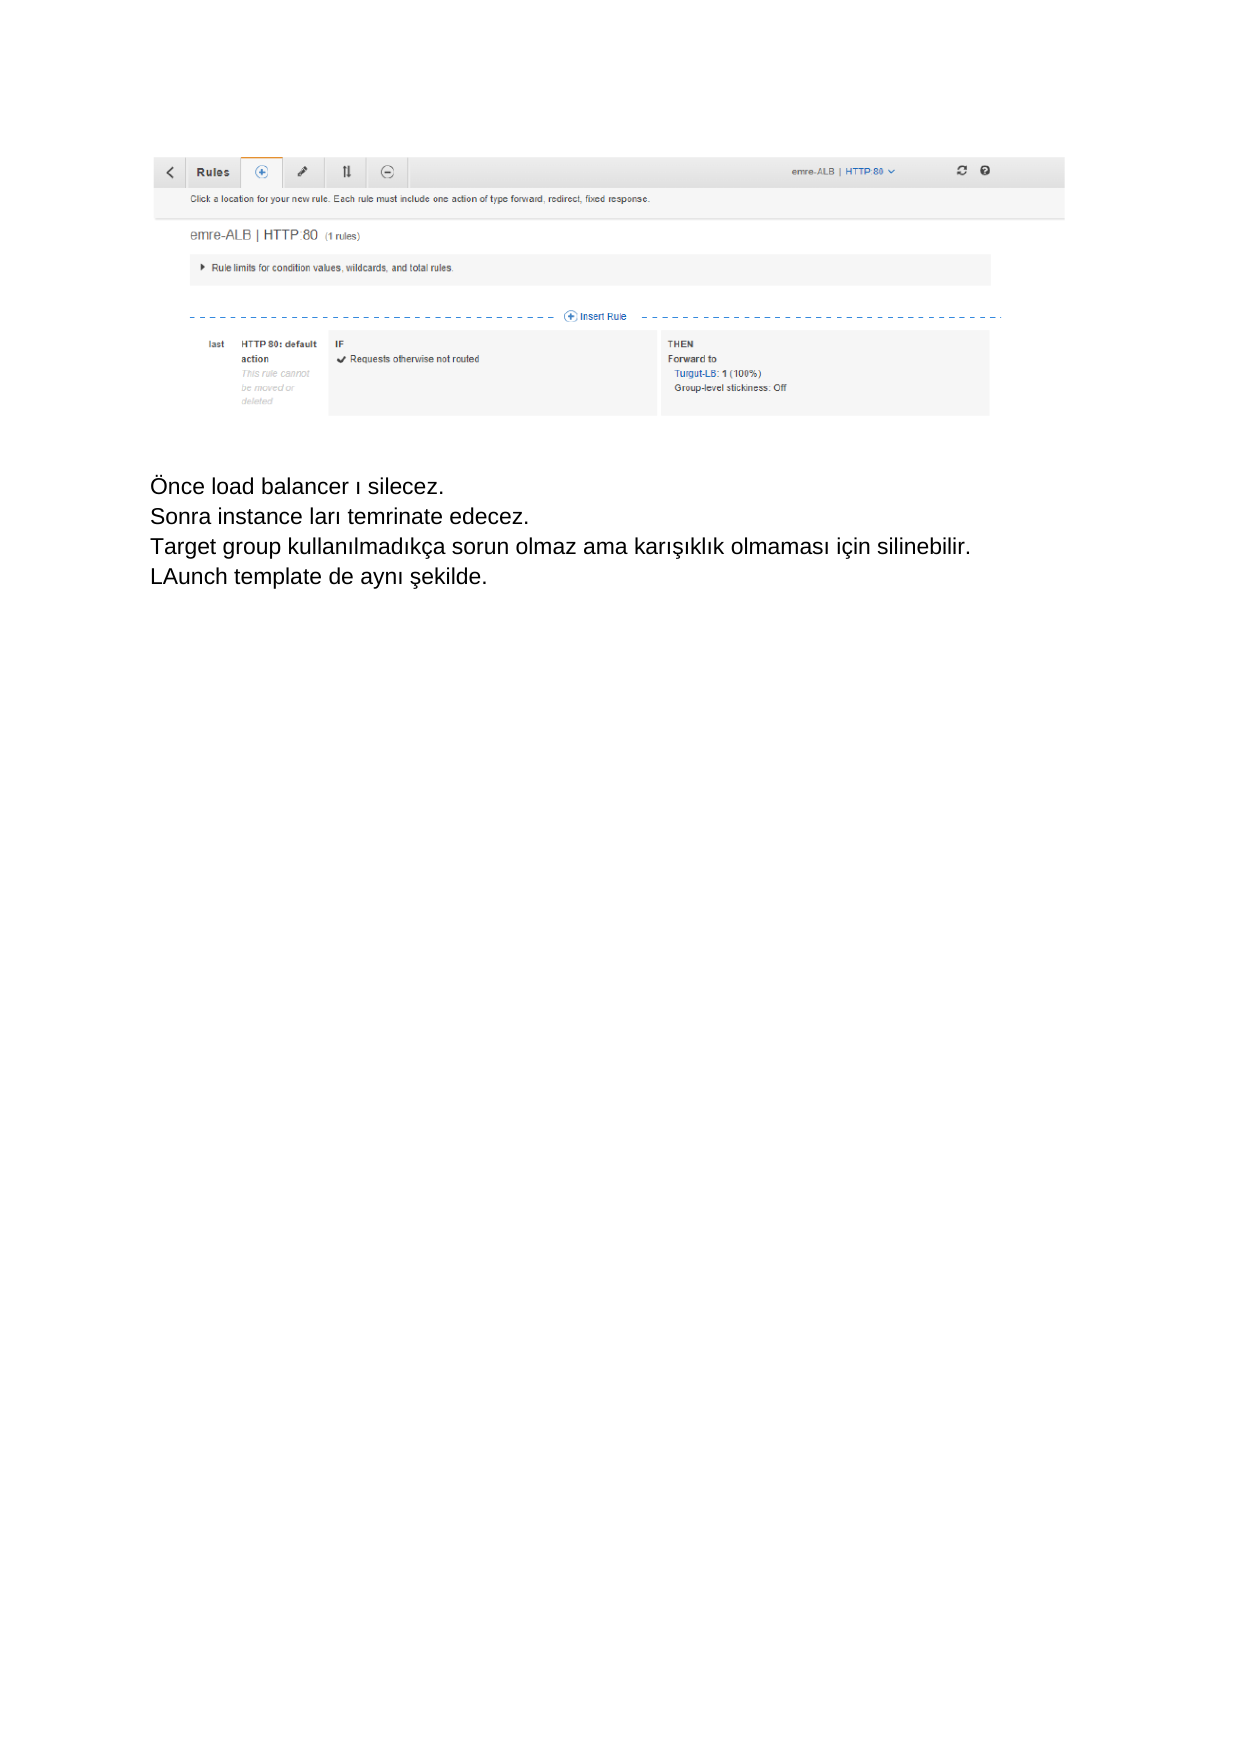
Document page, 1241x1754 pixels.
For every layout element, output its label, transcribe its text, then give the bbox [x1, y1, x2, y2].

text Önce load balancer ı silecez. [150, 473, 1090, 499]
text LAunch template de aynı şekilde. [150, 563, 1090, 589]
text Target group kullanılmadıkça sorun olmaz ama karışıklık olmaması için silinebilir. [150, 533, 1090, 559]
text Sonra instance ları temrinate edecez. [150, 503, 1090, 529]
picture [150, 150, 1065, 469]
